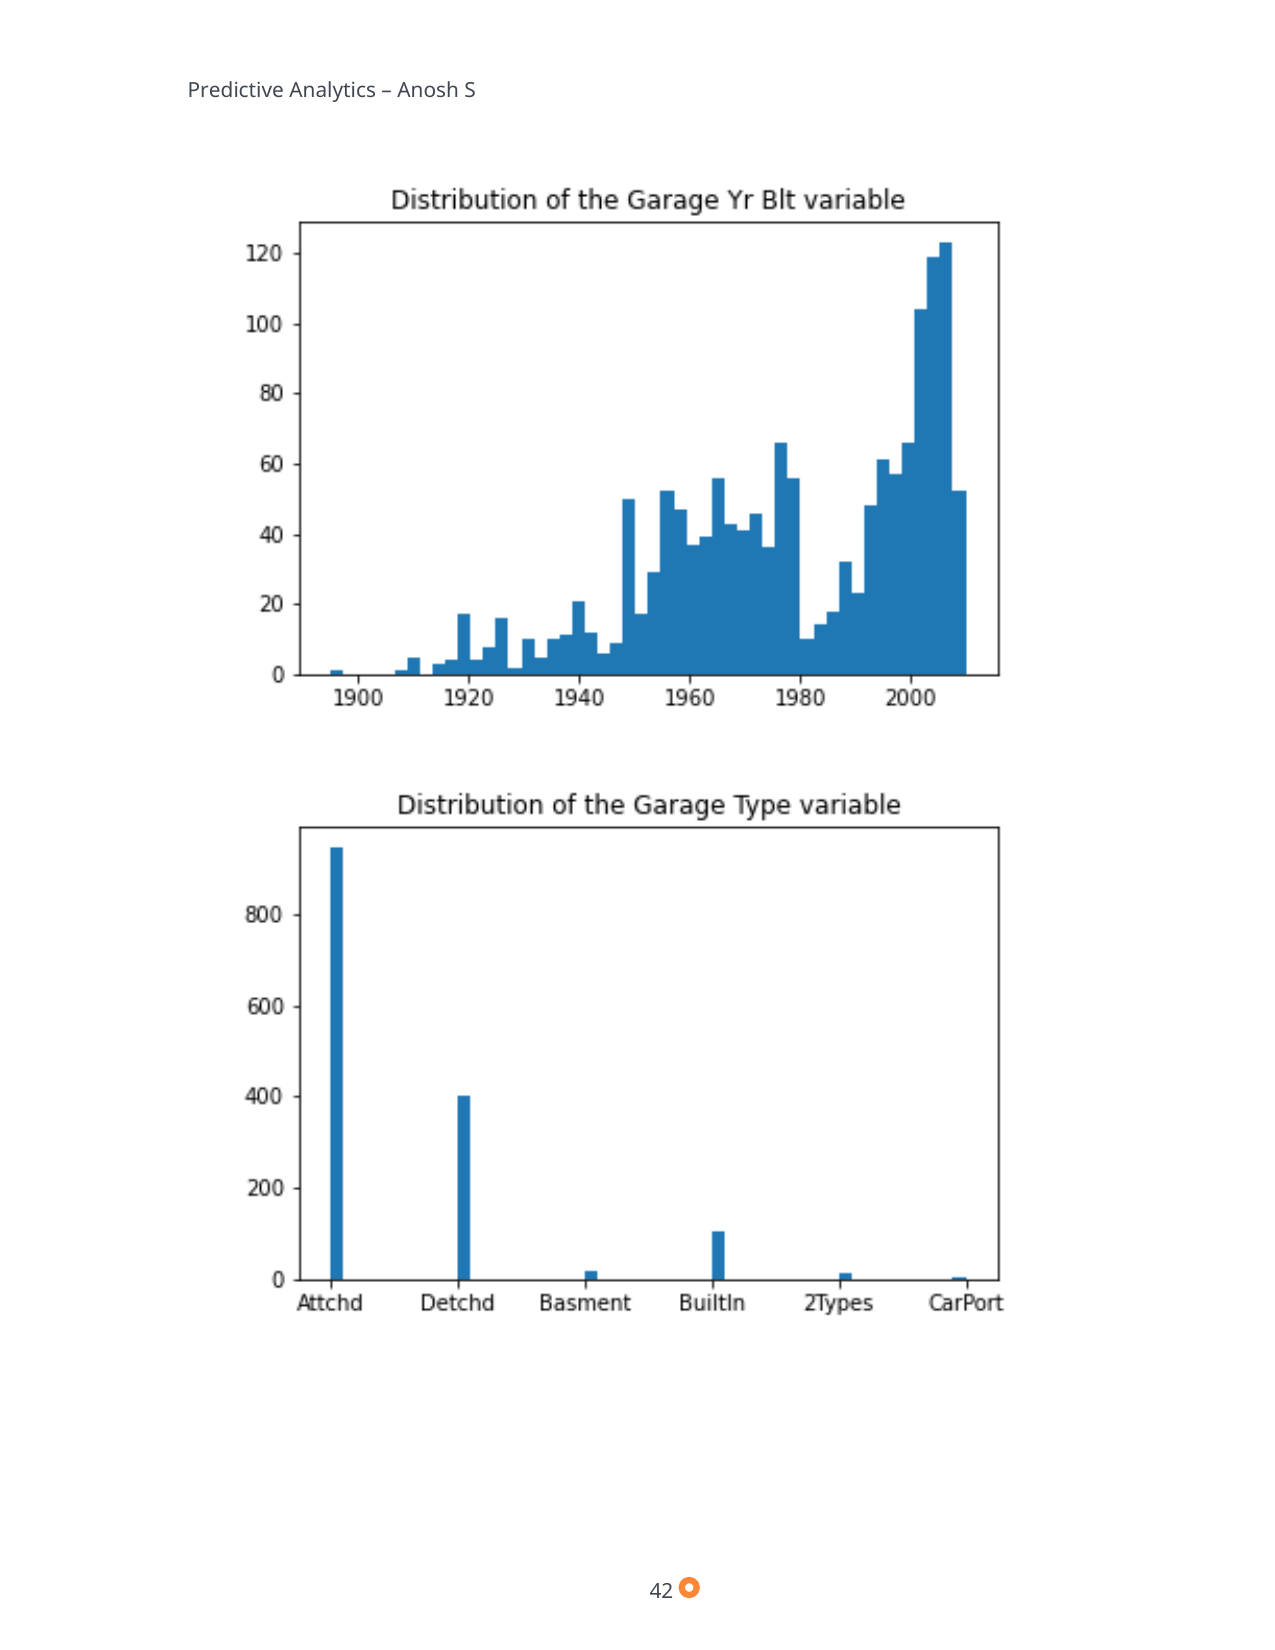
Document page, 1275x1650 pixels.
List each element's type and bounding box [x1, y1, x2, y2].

picture [187, 754, 1088, 1355]
picture [187, 150, 1088, 750]
